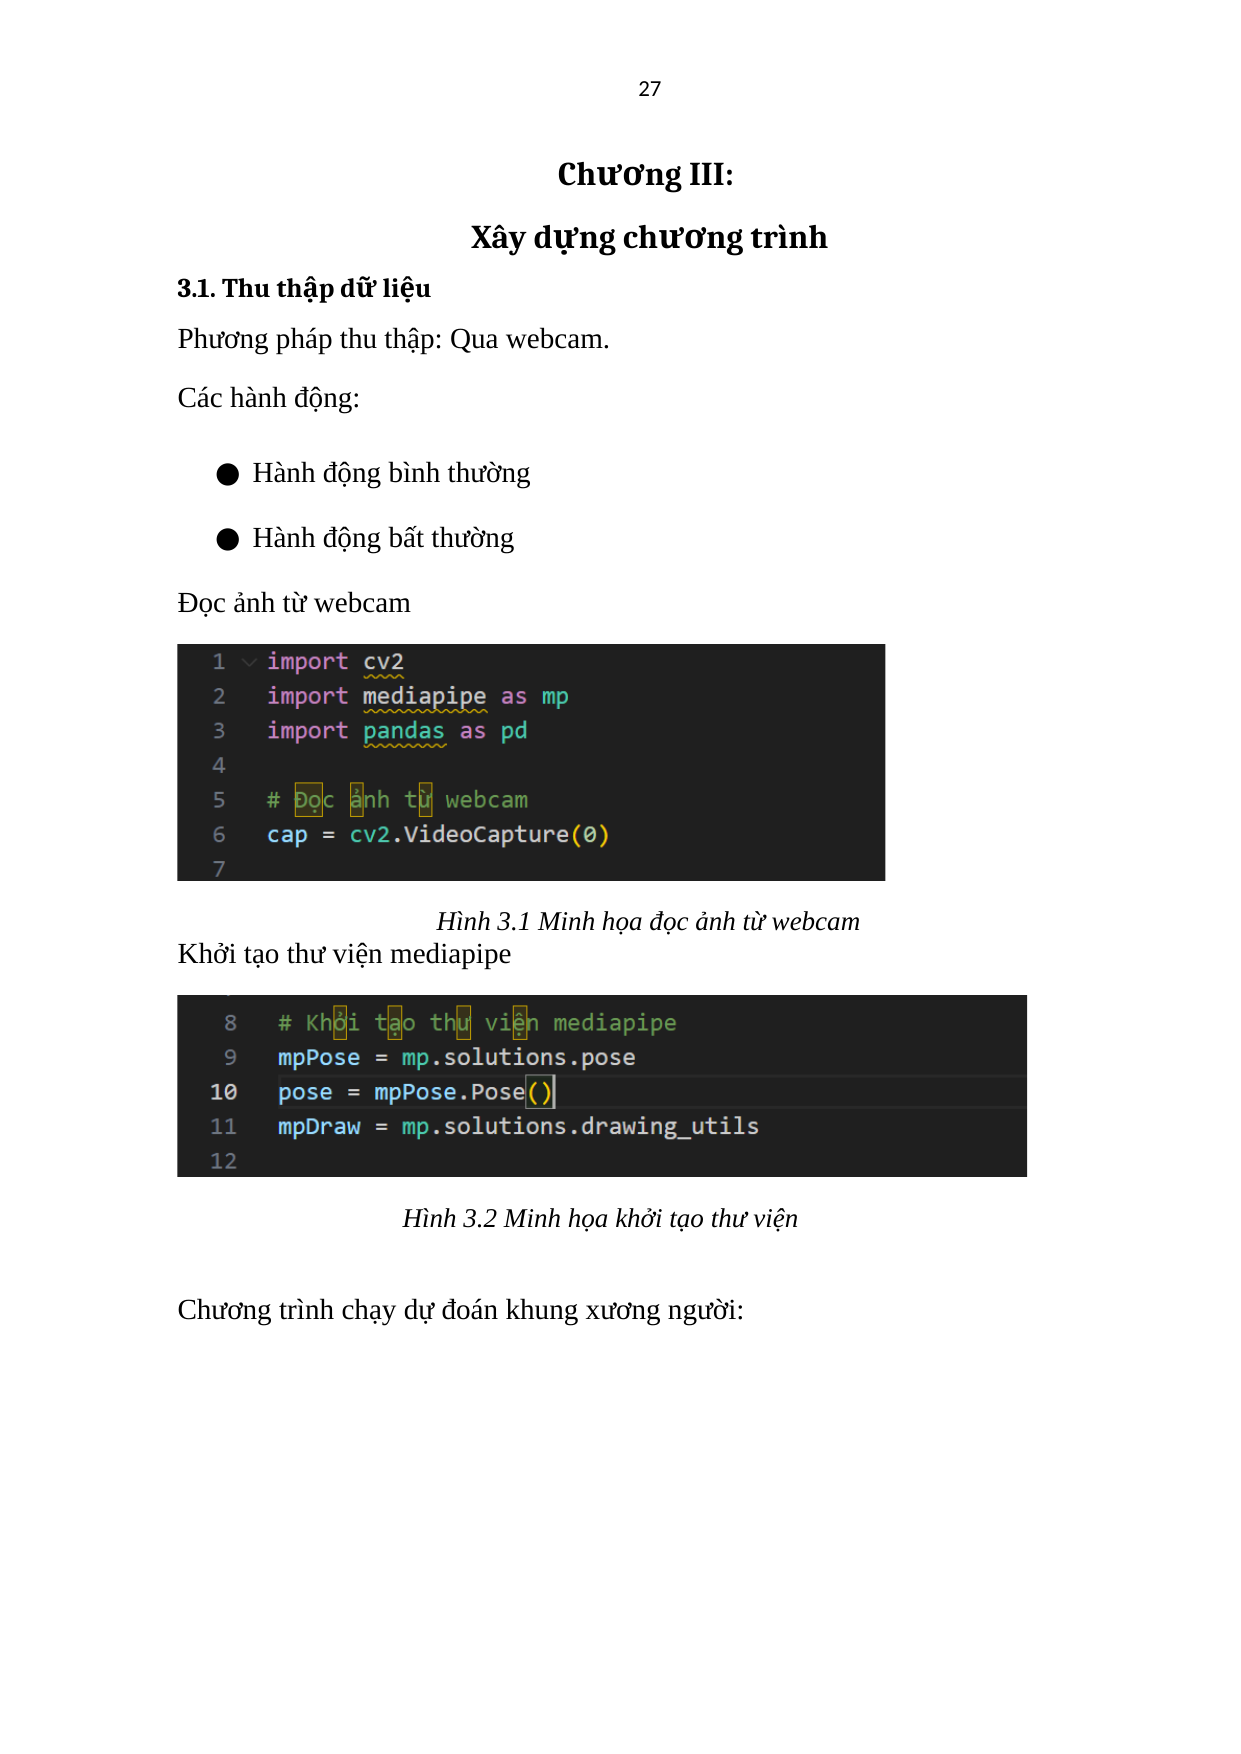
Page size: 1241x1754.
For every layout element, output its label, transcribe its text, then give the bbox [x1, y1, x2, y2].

list Hành động bất thường [215, 504, 1122, 564]
text Các hành động: [177, 380, 1122, 414]
text Chương trình chạy dự đoán khung xương người: [177, 1292, 1122, 1326]
picture [177, 995, 1028, 1177]
subtitle Xây dựng chương trình [177, 218, 1122, 257]
picture [177, 644, 886, 881]
subtitle Hình 3.2 Minh họa khởi tạo thư viện [177, 1202, 1122, 1233]
subtitle Hình 3.1 Minh họa đọc ảnh từ webcam [177, 905, 1122, 936]
subtitle Chương III: [177, 155, 1122, 193]
text Đọc ảnh từ webcam [177, 585, 1122, 619]
list Hành động bình thường [215, 440, 1122, 499]
subtitle 3.1. Thu thập dữ liệu [177, 273, 1122, 304]
text Khởi tạo thư viện mediapipe [177, 936, 1122, 970]
text Phương pháp thu thập: Qua webcam. [177, 321, 1122, 354]
